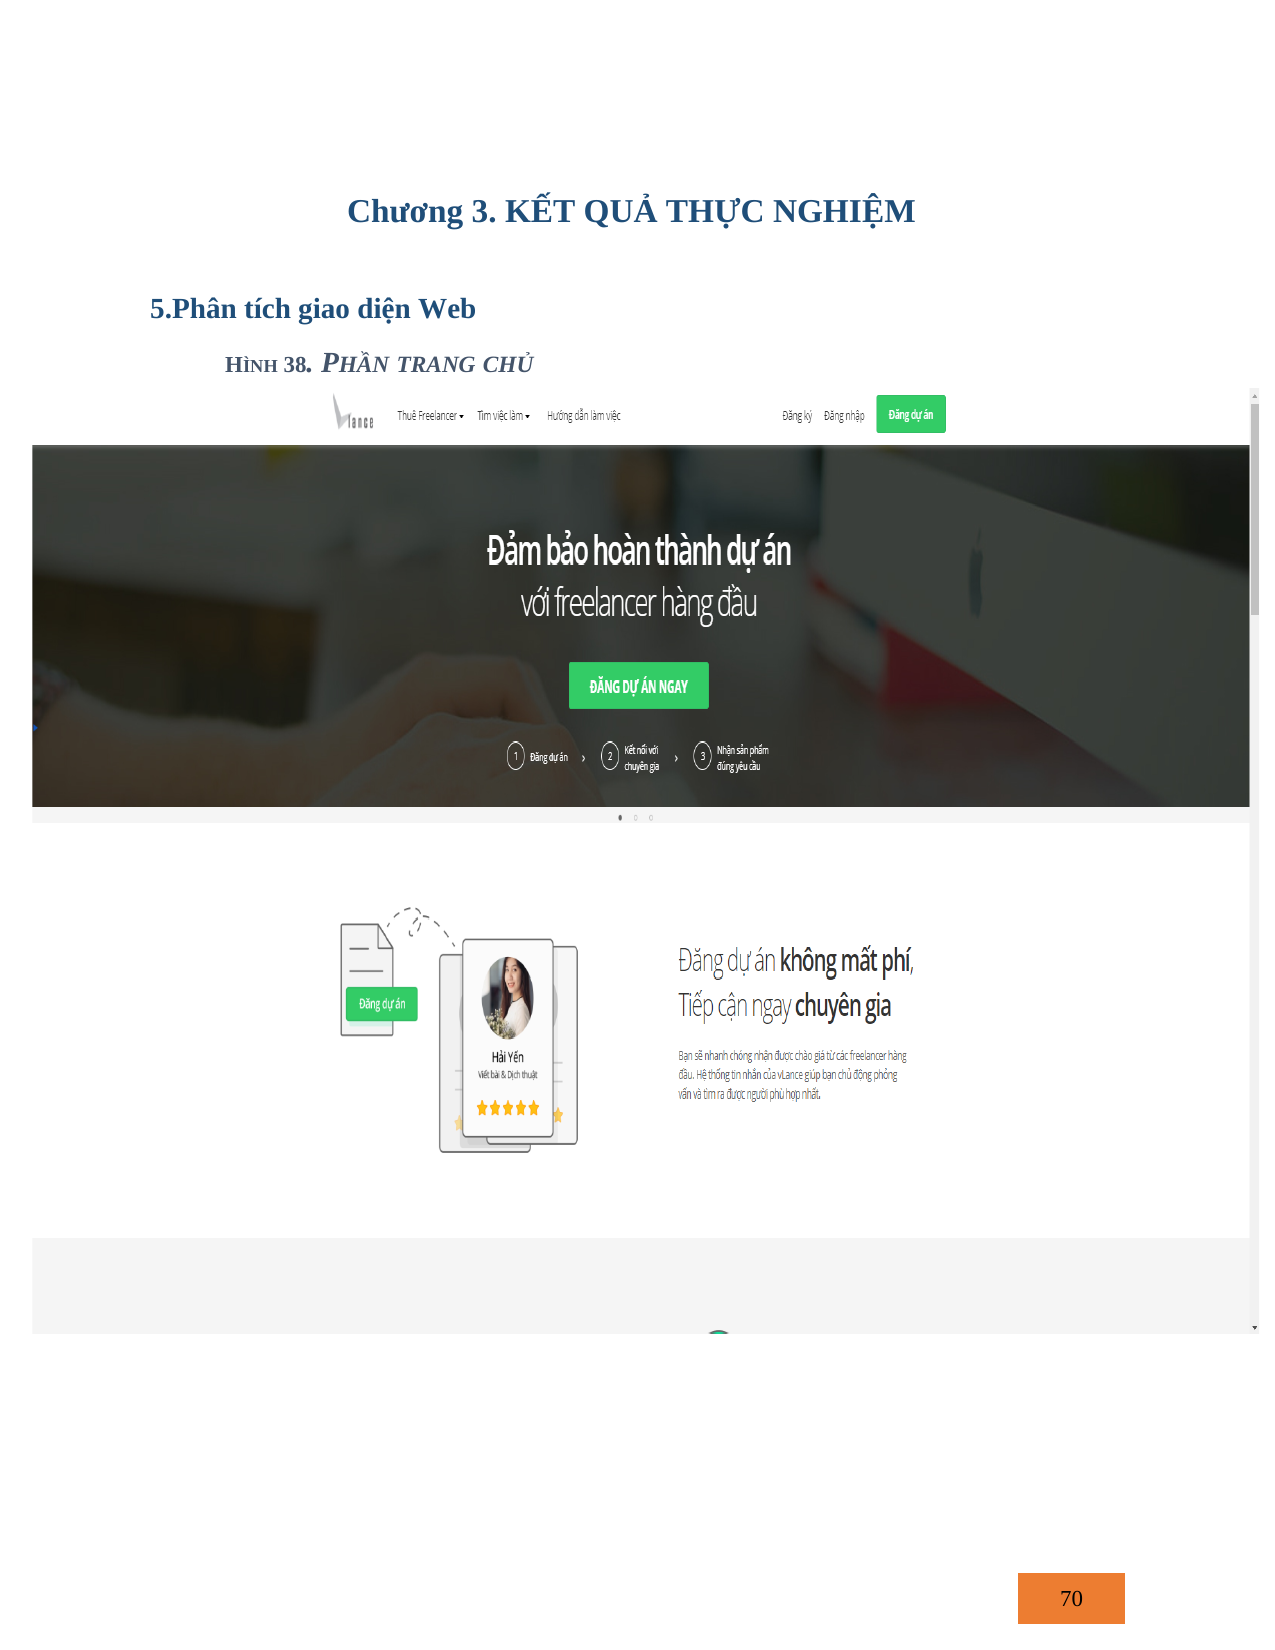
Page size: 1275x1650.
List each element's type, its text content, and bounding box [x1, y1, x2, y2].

picture [32, 388, 1260, 1334]
text Hình 38. Phần trang chủ [150, 345, 1125, 379]
subtitle Chương 3. KẾT QUẢ THỰC NGHIỆM [347, 192, 1125, 230]
subtitle 5.Phân tích giao diện Web [150, 291, 1125, 324]
